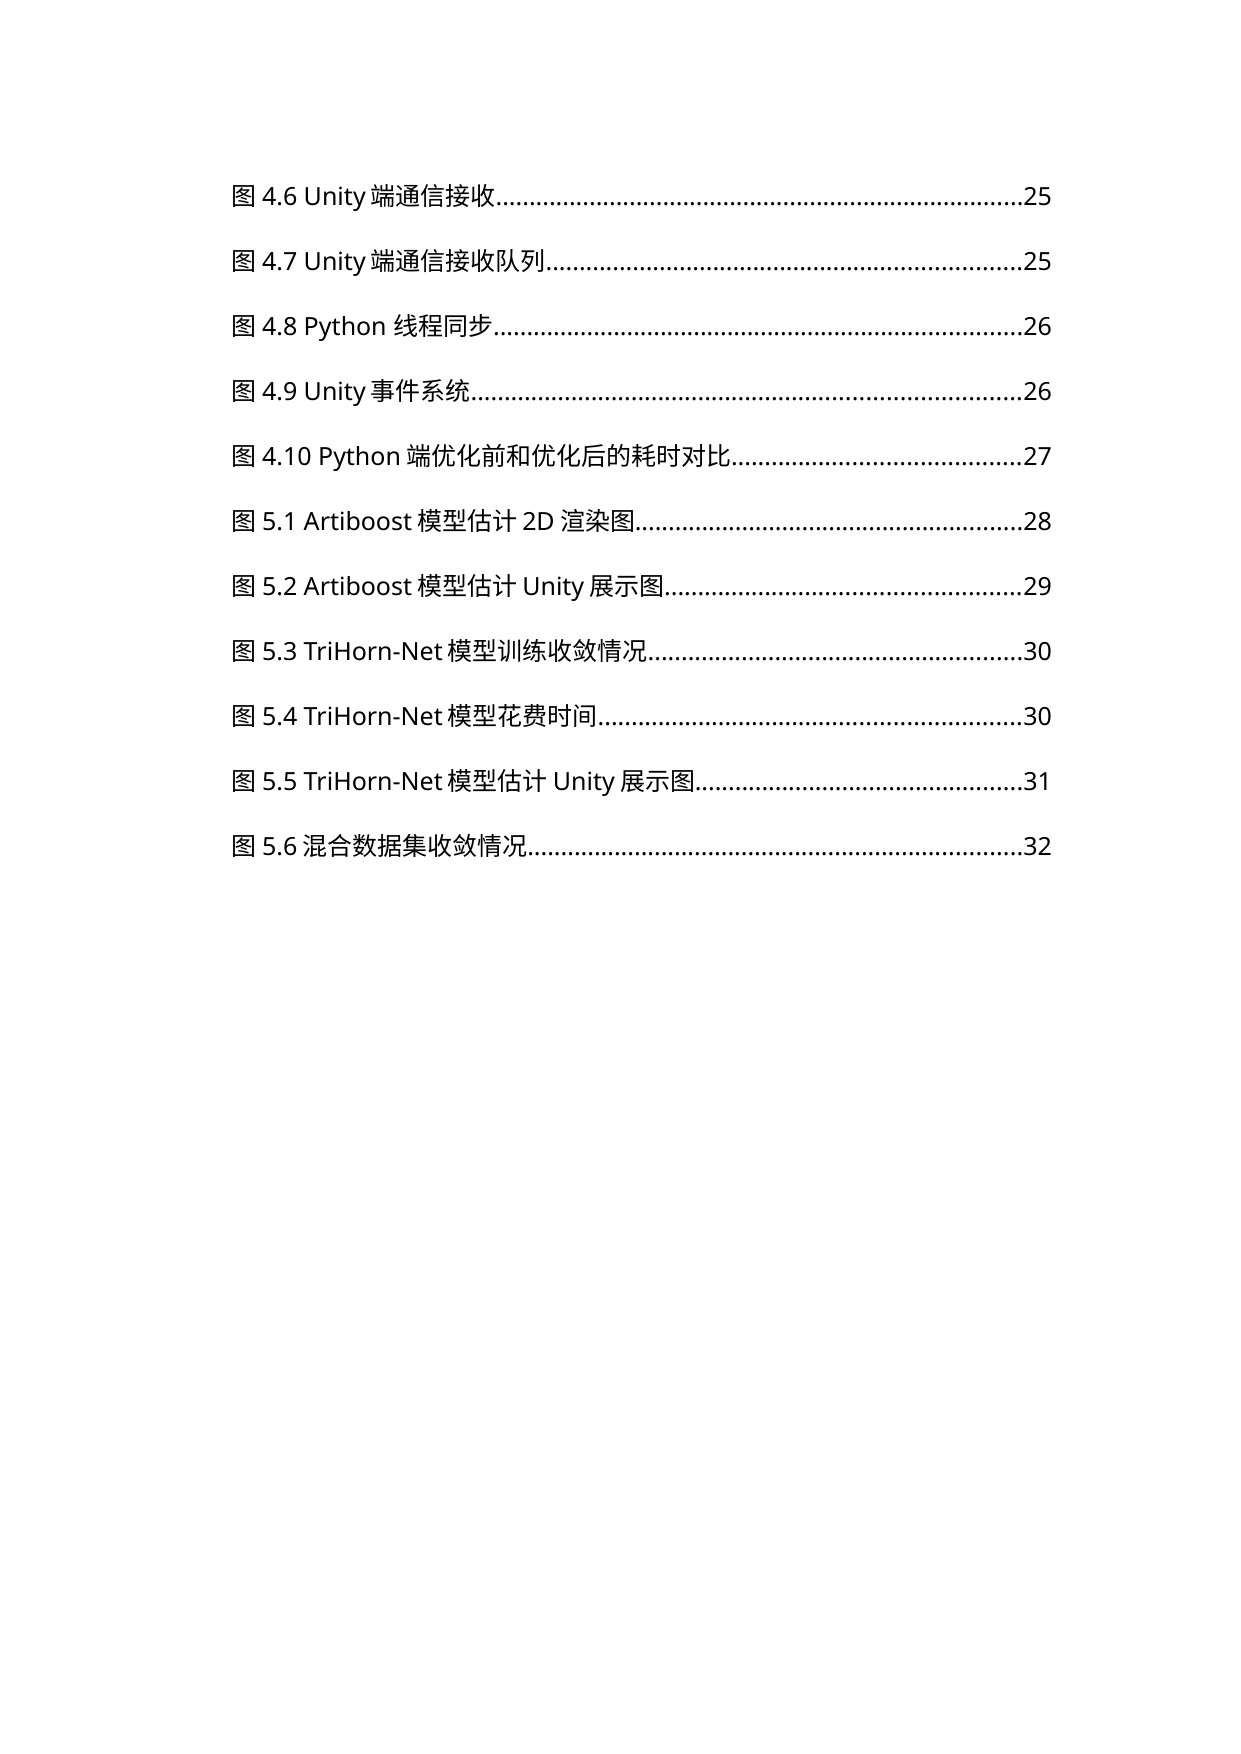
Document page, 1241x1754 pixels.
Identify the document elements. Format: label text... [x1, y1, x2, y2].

text 图 5.6混合数据集收敛情况 32 [231, 812, 1053, 877]
text 图 5.5 TriHorn-Net模型估计Unity展示图 31 [231, 747, 1053, 812]
text 图 4.8 Python 线程同步 26 [231, 292, 1053, 357]
text 图 5.1 Artiboost模型估计2D渲染图 28 [231, 487, 1053, 552]
text 图 5.4 TriHorn-Net模型花费时间 30 [231, 682, 1053, 747]
text 图 5.3 TriHorn-Net模型训练收敛情况 30 [231, 617, 1053, 682]
text 图 4.7 Unity端通信接收队列 25 [231, 227, 1053, 292]
text 图 5.2 Artiboost模型估计Unity展示图 29 [231, 552, 1053, 617]
text 图 4.6 Unity端通信接收 25 [231, 162, 1053, 227]
text 图 4.9 Unity事件系统 26 [231, 357, 1053, 422]
text 图 4.10 Python端优化前和优化后的耗时对比 27 [231, 422, 1053, 487]
